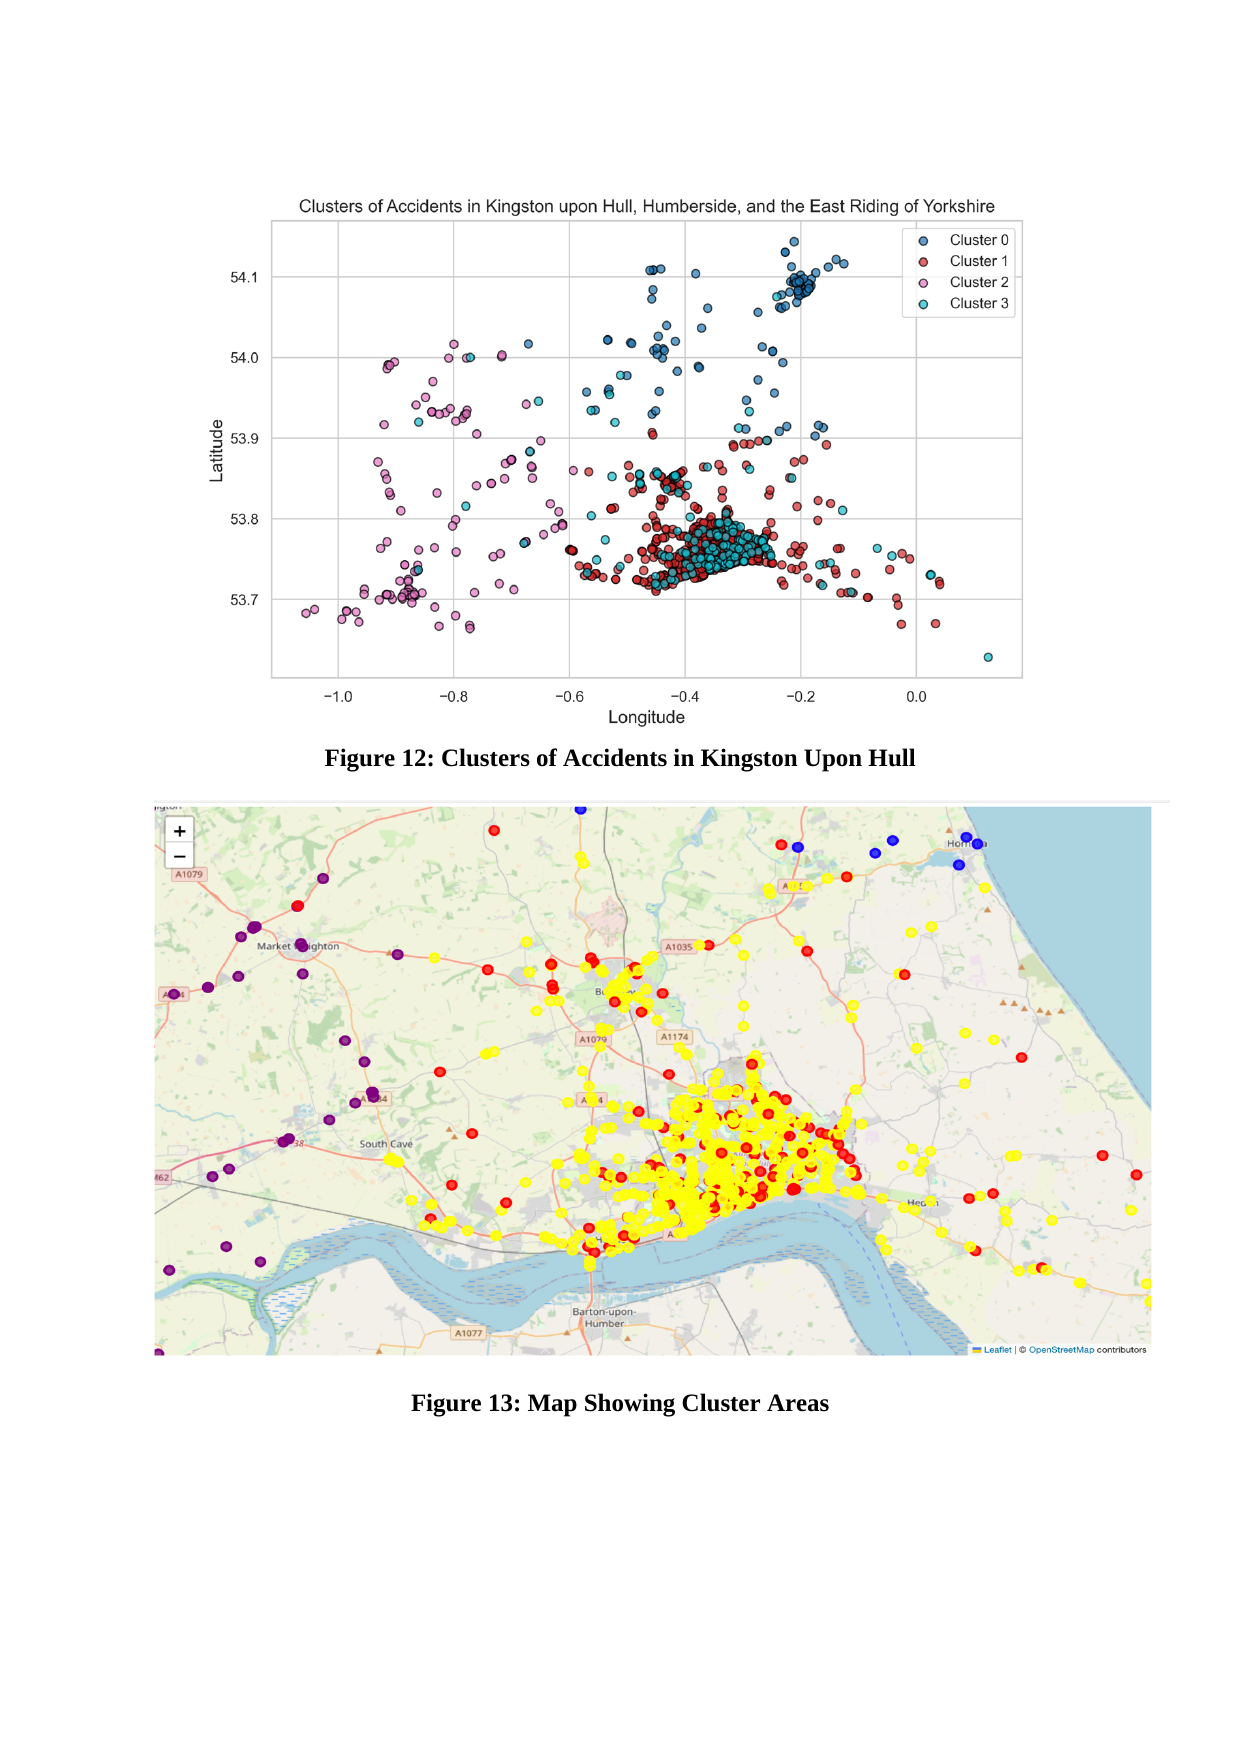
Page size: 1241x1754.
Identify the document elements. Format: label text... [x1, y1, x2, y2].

picture [150, 800, 1176, 1360]
text Figure 12: Clusters of Accidents in Kingston Upon Hull [150, 743, 1090, 772]
text Figure 13: Map Showing Cluster Areas [150, 1388, 1090, 1417]
picture [150, 150, 1119, 743]
